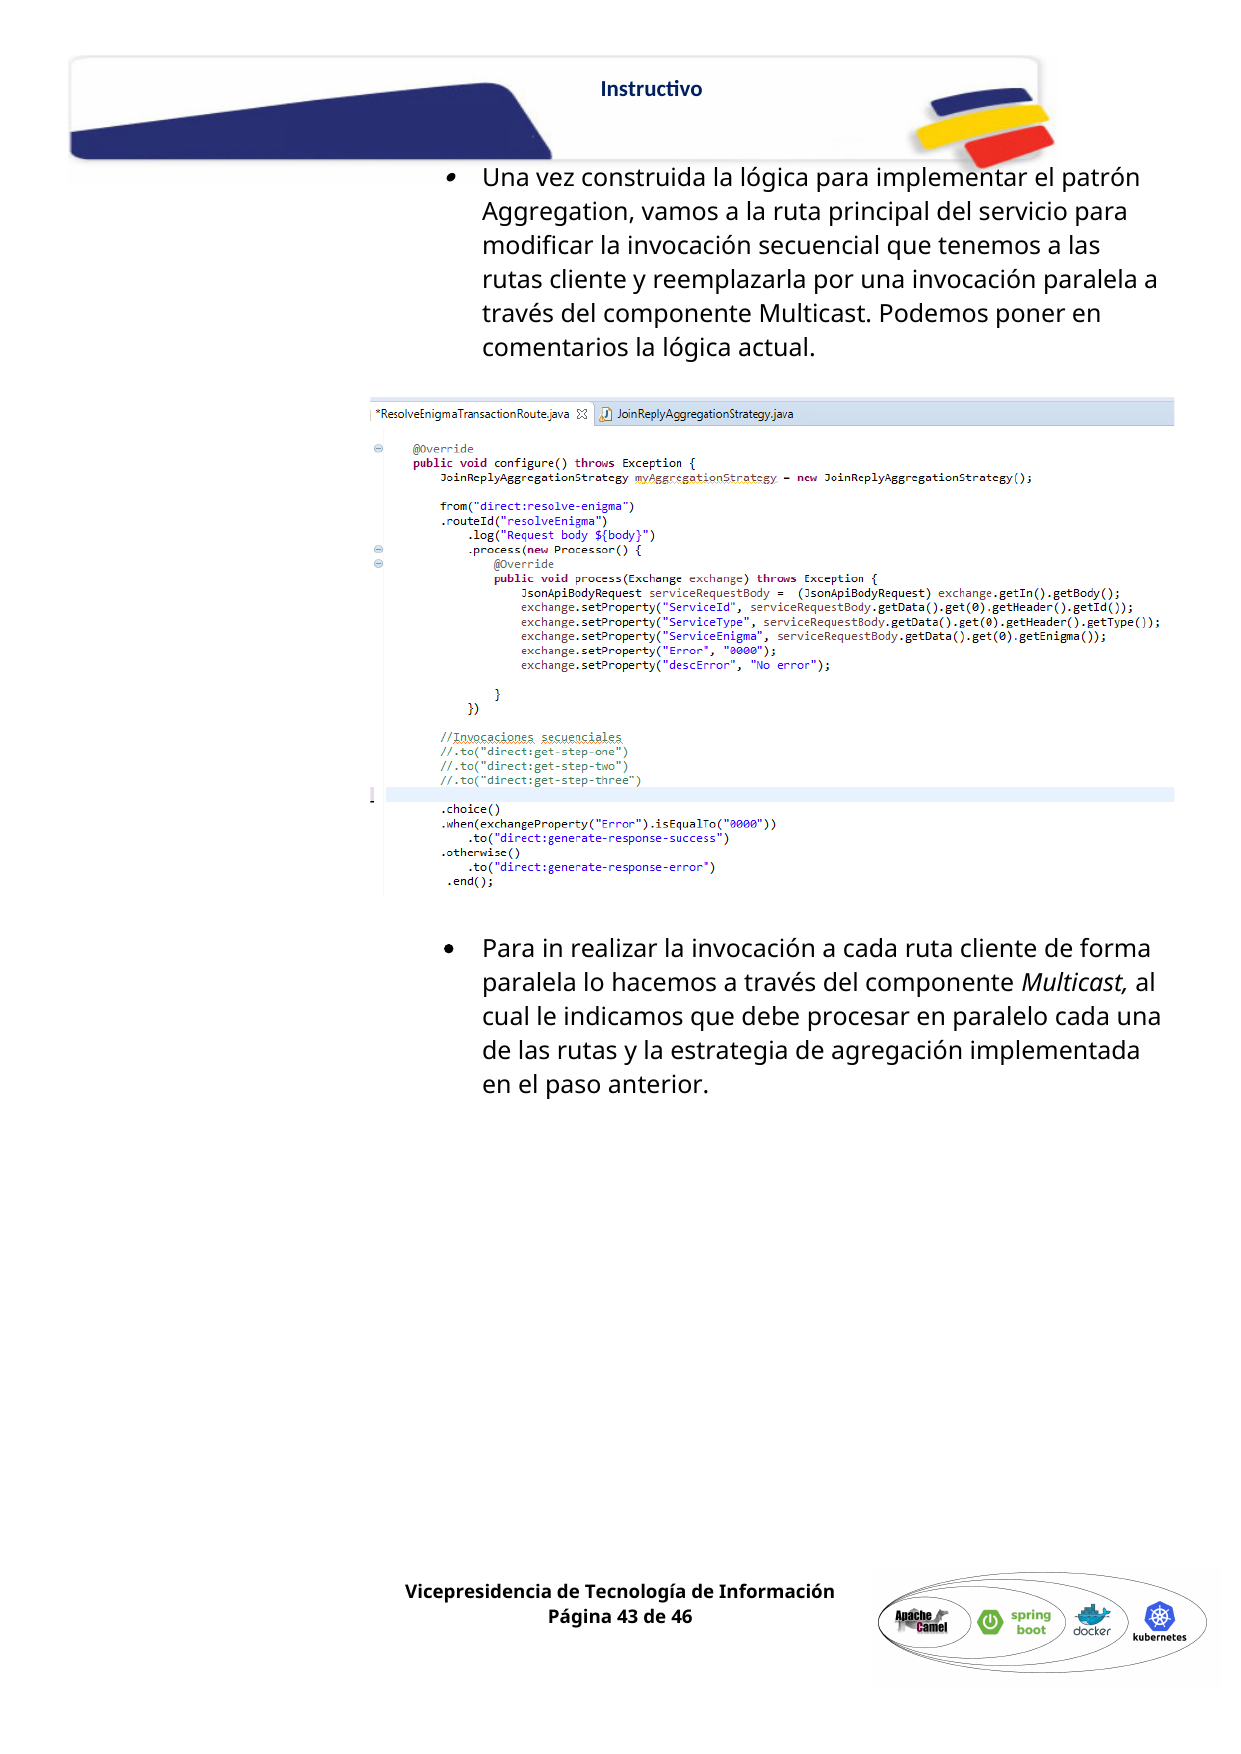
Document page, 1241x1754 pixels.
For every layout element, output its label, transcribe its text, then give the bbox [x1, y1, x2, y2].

list Una vez construida la lógica para implementar el patrón Aggregation, vamos a la ruta principal del servicio para modificar la invocación secuencial que tenemos a las rutas cliente y reemplazarla por una invocación paralela a través del componente Multicast. Podemos poner en comentarios la lógica actual. [444, 159, 1165, 364]
list Para in realizar la invocación a cada ruta cliente de forma paralela lo hacemos a través del componente Multicast, al cual le indicamos que debe procesar en paralelo cada una de las rutas y la estrategia de agregación implementada en el paso anterior. [444, 931, 1165, 1101]
picture [871, 1566, 1221, 1687]
picture [67, 55, 1061, 184]
picture [370, 397, 1175, 897]
